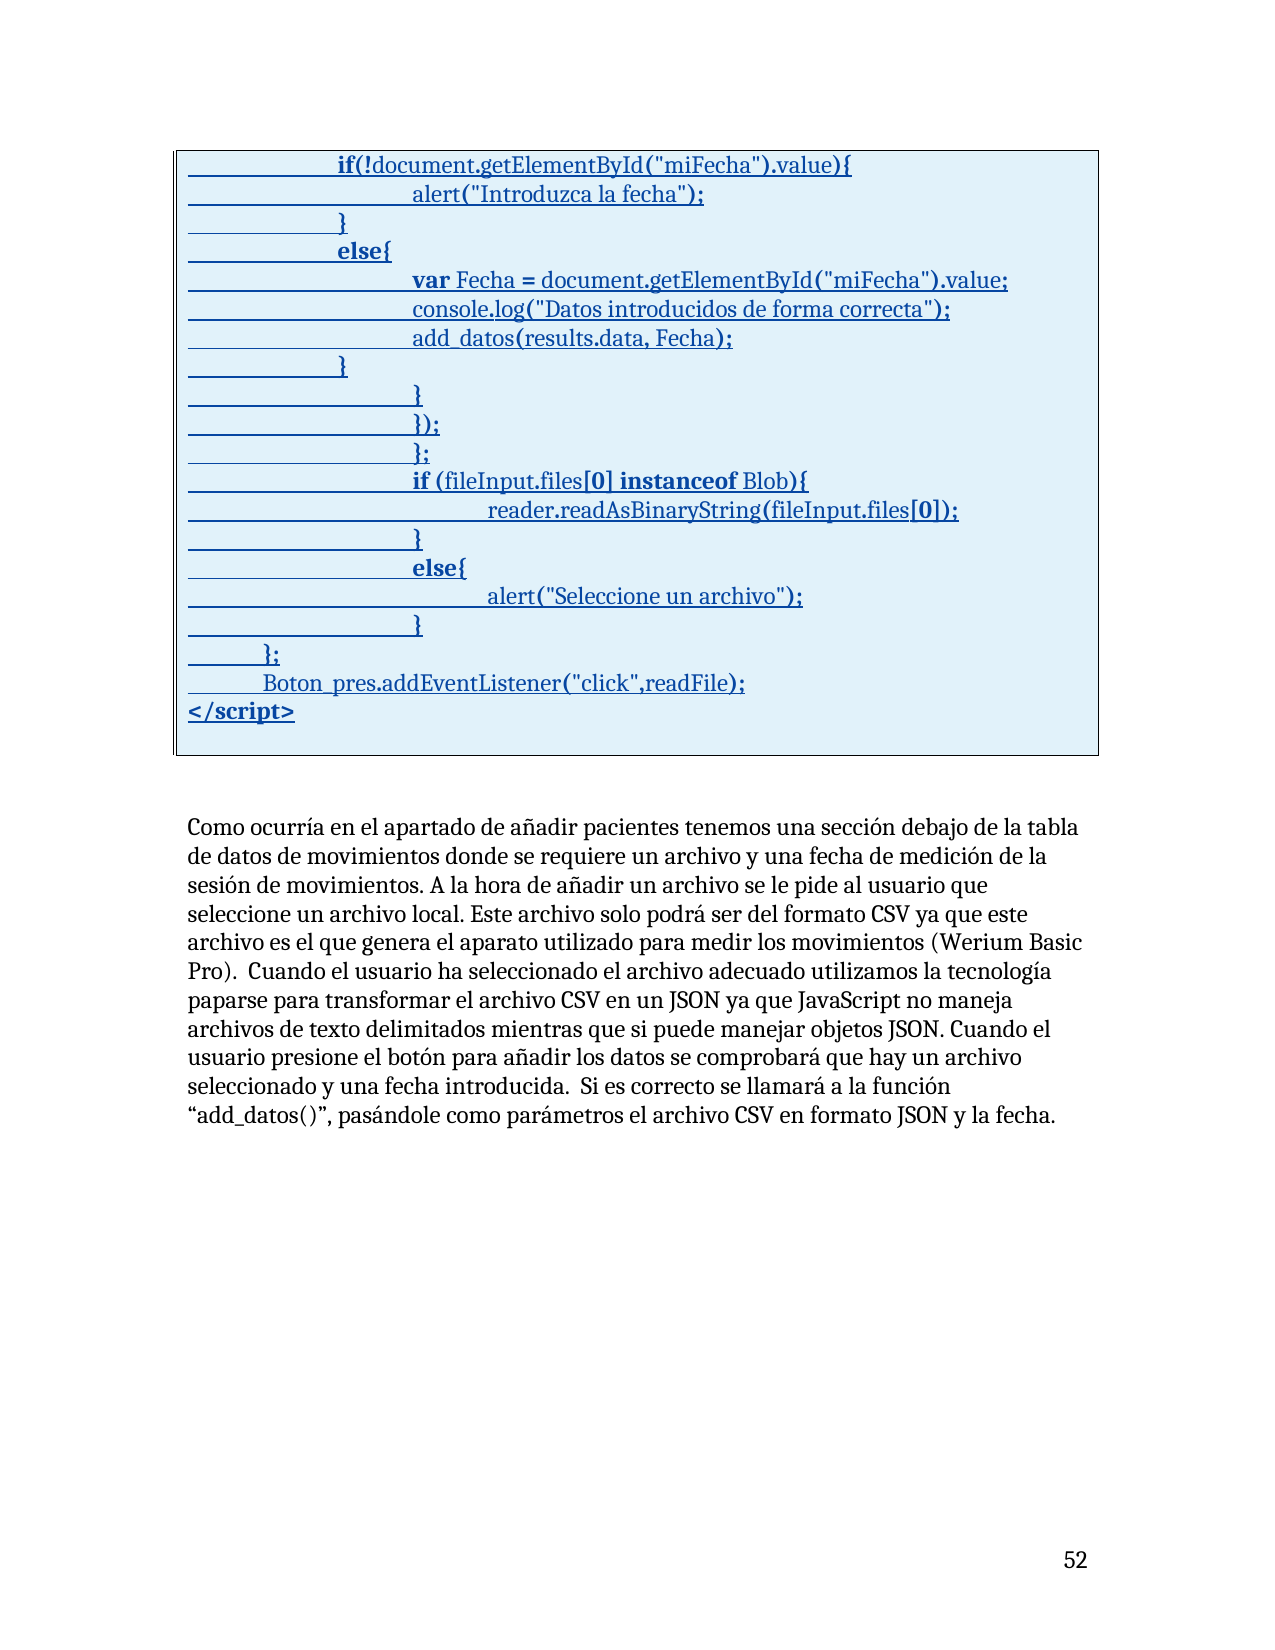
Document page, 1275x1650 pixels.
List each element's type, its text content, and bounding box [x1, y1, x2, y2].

text Como ocurría en el apartado de añadir pacientes tenemos una sección debajo de la tabla de datos de movimientos donde se requiere un archivo y una fecha de medición de la sesión de movimientos. A la hora de añadir un archivo se le pide al usuario que seleccione un archivo local. Este archivo solo podrá ser del formato CSV ya que este archivo es el que genera el aparato utilizado para medir los movimientos (Werium Basic Pro). Cuando el usuario ha seleccionado el archivo adecuado utilizamos la tecnología paparse para transformar el archivo CSV en un JSON ya que JavaScript no maneja archivos de texto delimitados mientras que si puede manejar objetos JSON. Cuando el usuario presione el botón para añadir los datos se comprobará que hay un archivo seleccionado y una fecha introducida. Si es correcto se llamará a la función “add_datos()”, pasándole como parámetros el archivo CSV en formato JSON y la fecha. [187, 813, 1087, 1129]
